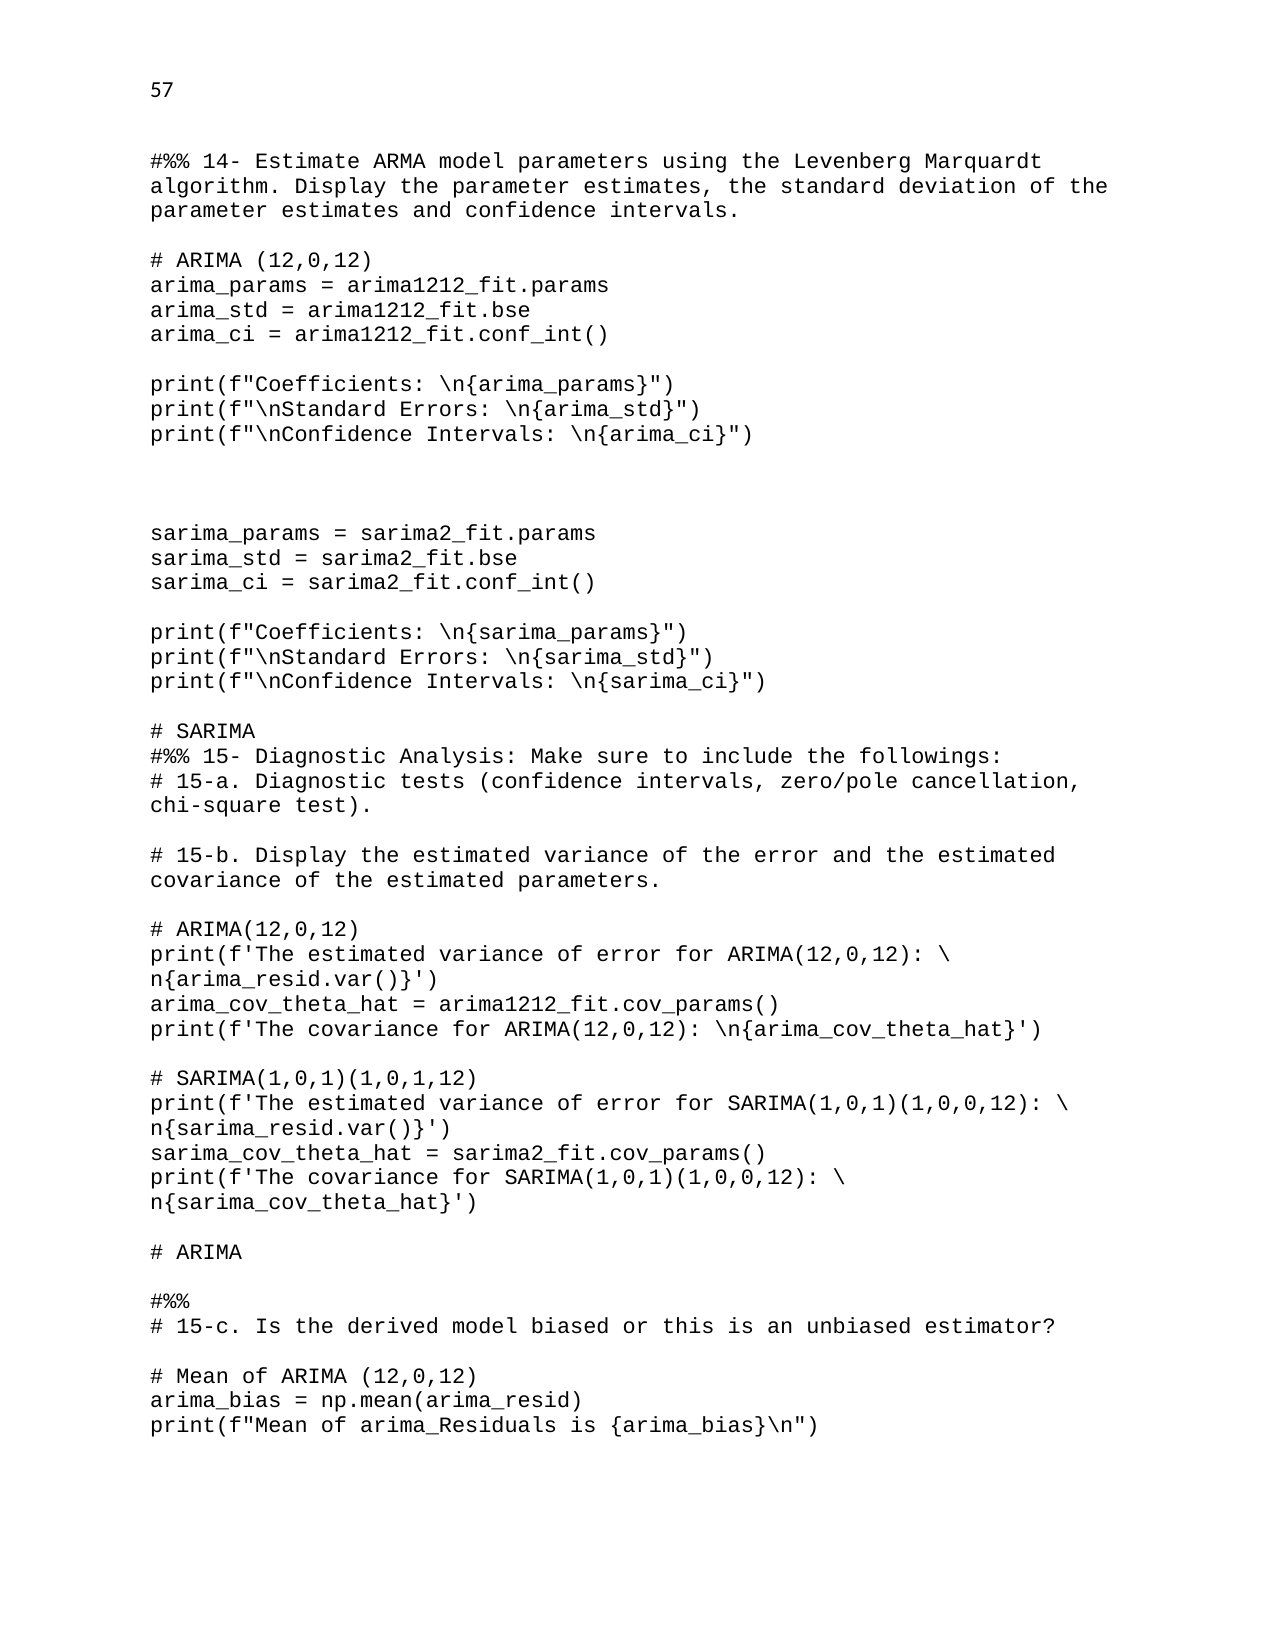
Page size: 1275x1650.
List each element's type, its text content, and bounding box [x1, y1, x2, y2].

text sarima_params = sarima2_fit.params [150, 522, 1125, 547]
text # 15-a. Diagnostic tests (confidence intervals, zero/pole cancellation, chi-square test). [150, 770, 1125, 819]
text arima_bias = np.mean(arima_resid) [150, 1389, 1125, 1414]
text # SARIMA(1,0,1)(1,0,1,12) [150, 1067, 1125, 1092]
text # SARIMA [150, 720, 1125, 745]
text sarima_cov_theta_hat = sarima2_fit.cov_params() [150, 1142, 1125, 1166]
text print(f'The estimated variance of error for SARIMA(1,0,1)(1,0,0,12): \n{sarima_resid.var()}') [150, 1092, 1125, 1142]
text arima_cov_theta_hat = arima1212_fit.cov_params() [150, 993, 1125, 1018]
text print(f"\nStandard Errors: \n{sarima_std}") [150, 646, 1125, 671]
text # ARIMA (12,0,12) [150, 249, 1125, 274]
text print(f'The estimated variance of error for ARIMA(12,0,12): \n{arima_resid.var()}') [150, 943, 1125, 993]
text arima_params = arima1212_fit.params [150, 274, 1125, 299]
text sarima_std = sarima2_fit.bse [150, 547, 1125, 571]
text # Mean of ARIMA (12,0,12) [150, 1365, 1125, 1389]
text sarima_ci = sarima2_fit.conf_int() [150, 571, 1125, 596]
text #%% 15- Diagnostic Analysis: Make sure to include the followings: [150, 745, 1125, 770]
text print(f"\nConfidence Intervals: \n{arima_ci}") [150, 423, 1125, 447]
text #%% [150, 1290, 1125, 1315]
text print(f"\nConfidence Intervals: \n{sarima_ci}") [150, 671, 1125, 695]
text print(f"Coefficients: \n{sarima_params}") [150, 621, 1125, 646]
text print(f"Coefficients: \n{arima_params}") [150, 373, 1125, 398]
text print(f"Mean of arima_Residuals is {arima_bias}\n") [150, 1414, 1125, 1439]
text #%% 14- Estimate ARMA model parameters using the Levenberg Marquardt algorithm. Display the parameter estimates, the standard deviation of the parameter estimates and confidence intervals. [150, 150, 1125, 224]
text print(f"\nStandard Errors: \n{arima_std}") [150, 398, 1125, 423]
text print(f'The covariance for SARIMA(1,0,1)(1,0,0,12): \n{sarima_cov_theta_hat}') [150, 1166, 1125, 1216]
text # ARIMA(12,0,12) [150, 918, 1125, 943]
text # ARIMA [150, 1241, 1125, 1266]
text # 15-b. Display the estimated variance of the error and the estimated covariance of the estimated parameters. [150, 844, 1125, 894]
text arima_ci = arima1212_fit.conf_int() [150, 323, 1125, 348]
text print(f'The covariance for ARIMA(12,0,12): \n{arima_cov_theta_hat}') [150, 1018, 1125, 1042]
text arima_std = arima1212_fit.bse [150, 299, 1125, 323]
text # 15-c. Is the derived model biased or this is an unbiased estimator? [150, 1315, 1125, 1340]
